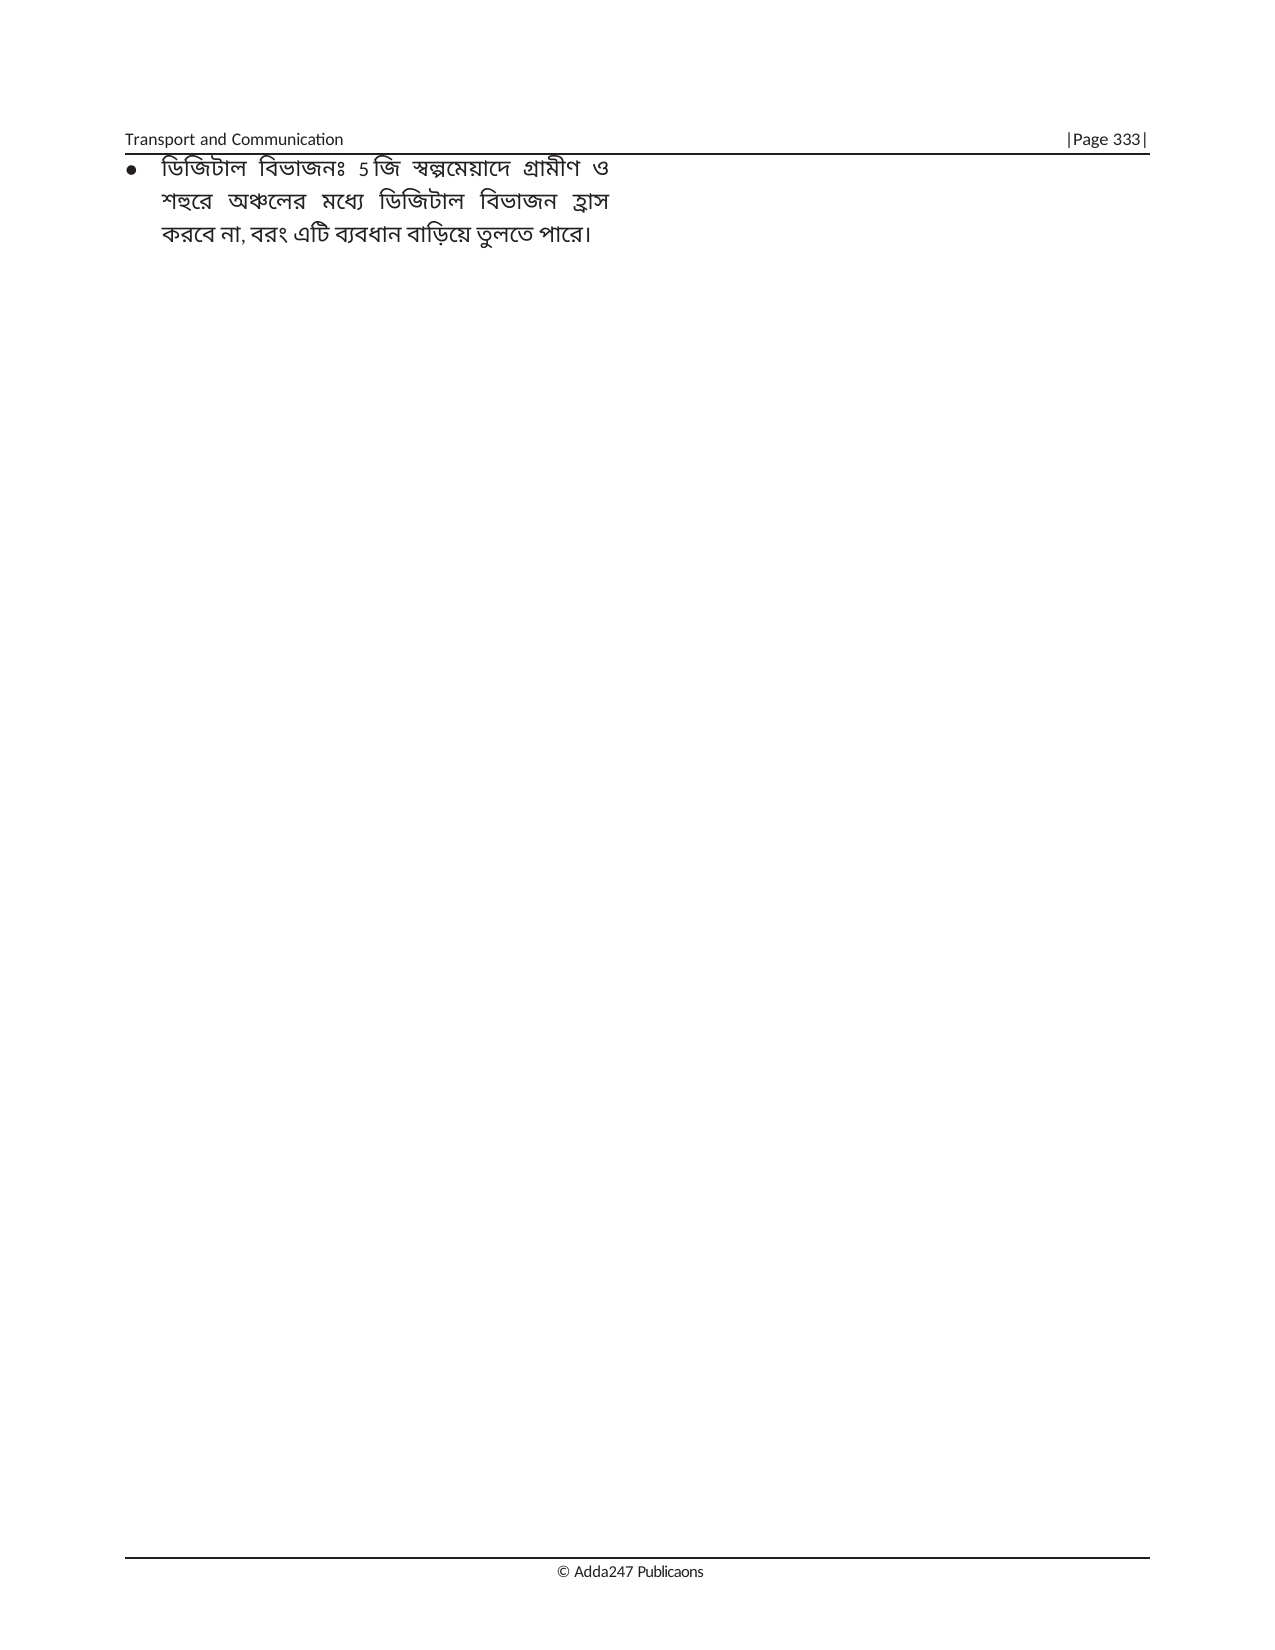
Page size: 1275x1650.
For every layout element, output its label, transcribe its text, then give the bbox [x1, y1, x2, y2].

list ডিজিটাল বিভাজনঃ 5জি স্বল্পমেয়াদে গ্রামীণ ও শহুরে অঞ্চলের মধ্যে ডিজিটাল বিভাজন হ্রাস করবে না, বরং এটি ব্যবধান বাড়িয়ে তুলতে পারে। [125, 152, 609, 249]
